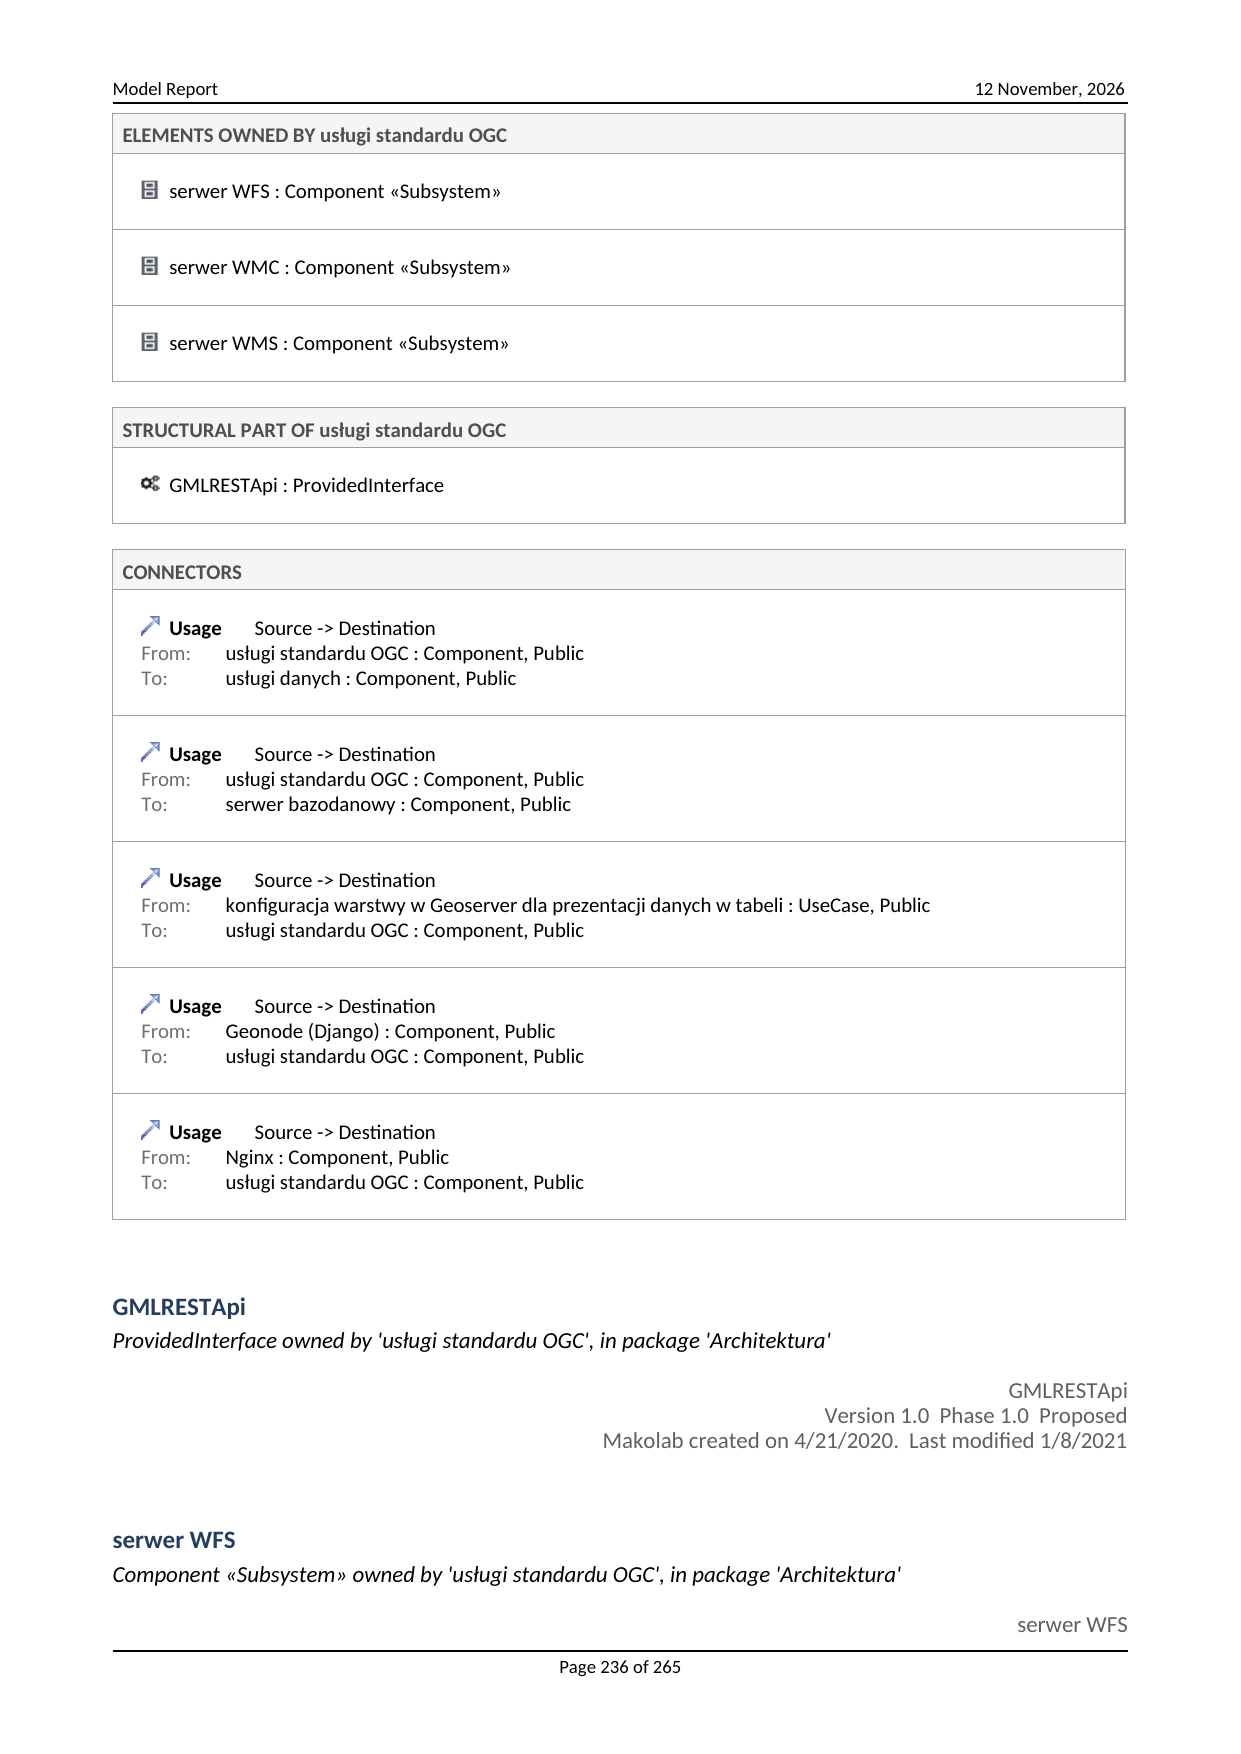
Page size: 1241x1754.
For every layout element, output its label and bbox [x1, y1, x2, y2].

picture [141, 474, 160, 493]
picture [141, 256, 160, 275]
picture [141, 1120, 160, 1140]
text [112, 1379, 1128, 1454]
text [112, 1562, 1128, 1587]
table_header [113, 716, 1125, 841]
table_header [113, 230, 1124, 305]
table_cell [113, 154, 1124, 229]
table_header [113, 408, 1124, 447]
picture [141, 332, 160, 351]
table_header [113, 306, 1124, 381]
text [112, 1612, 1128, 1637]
picture [141, 180, 160, 199]
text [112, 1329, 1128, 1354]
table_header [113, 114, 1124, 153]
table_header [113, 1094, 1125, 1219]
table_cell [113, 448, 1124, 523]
picture [141, 616, 160, 636]
picture [141, 742, 160, 762]
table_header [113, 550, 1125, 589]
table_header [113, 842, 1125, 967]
picture [141, 868, 160, 888]
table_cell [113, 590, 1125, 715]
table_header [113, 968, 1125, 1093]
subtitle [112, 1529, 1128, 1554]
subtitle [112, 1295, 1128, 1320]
picture [141, 994, 160, 1014]
